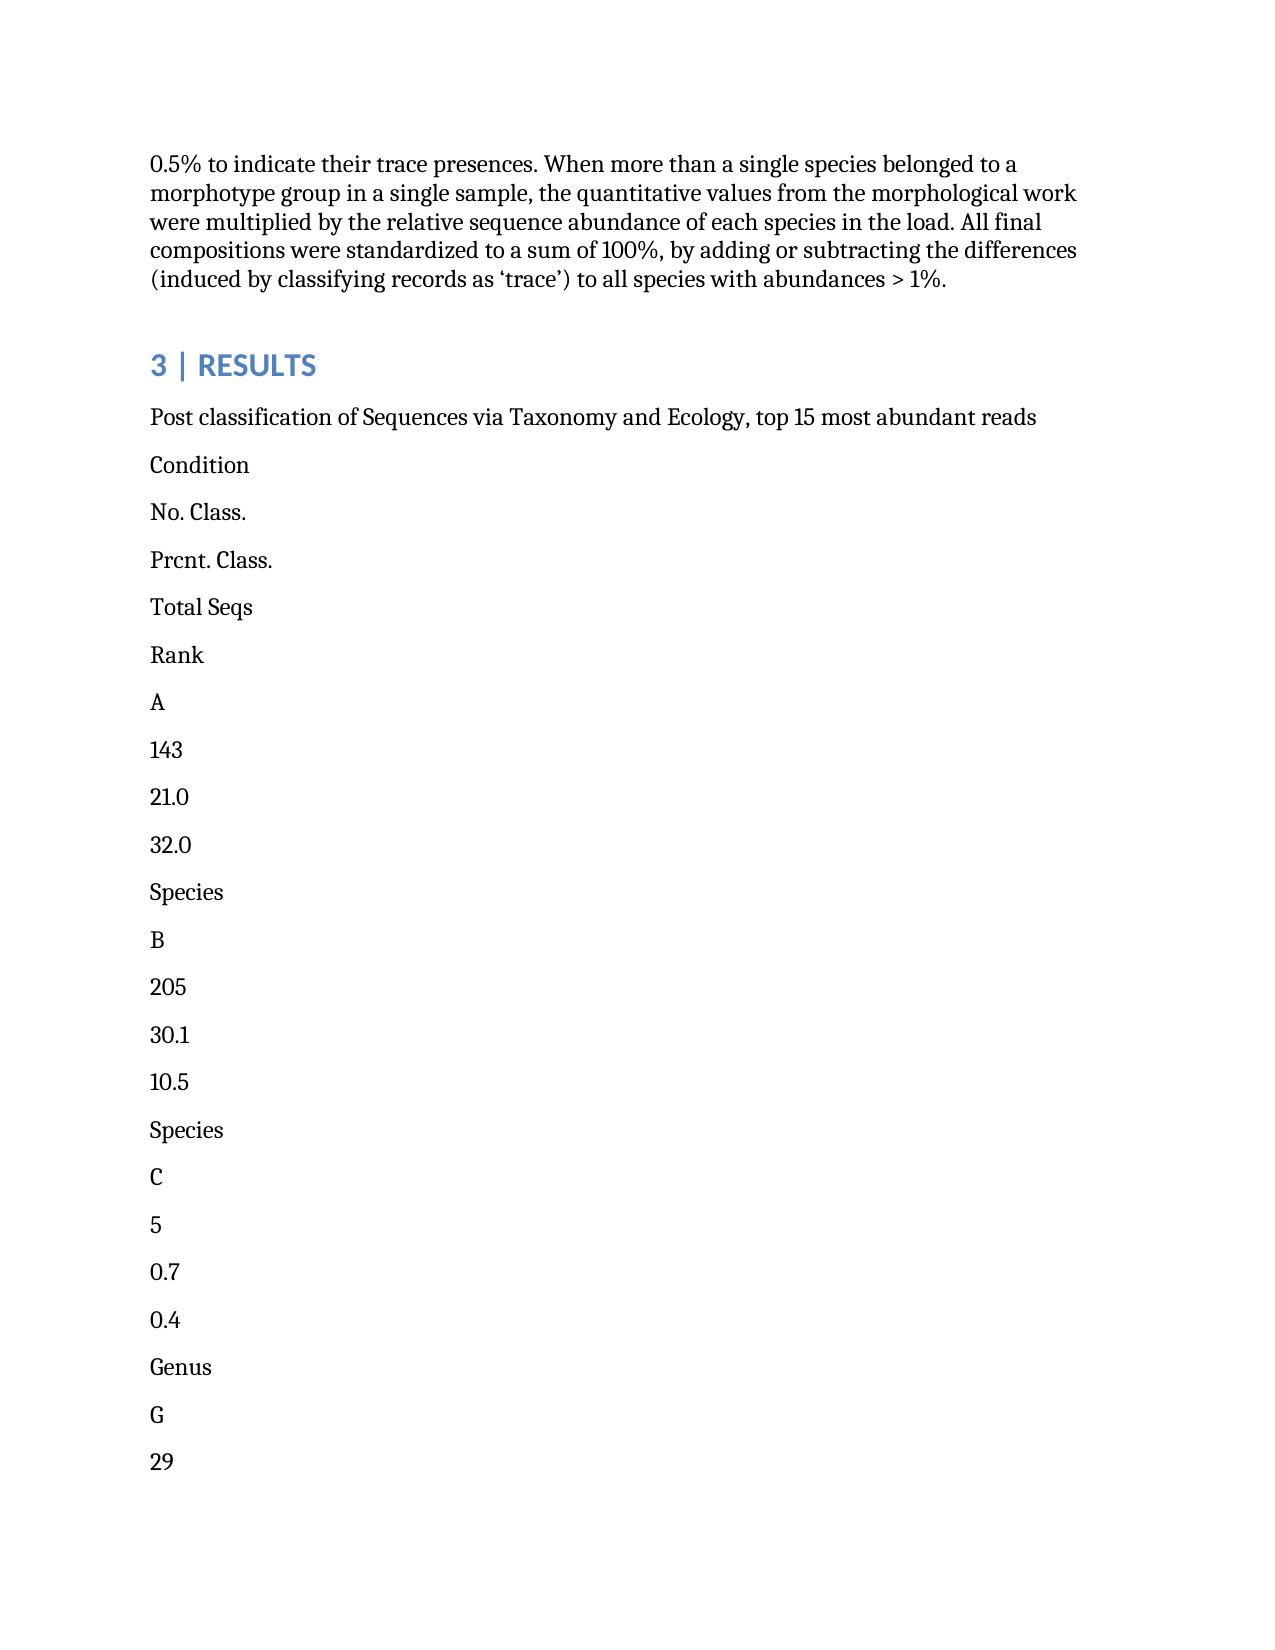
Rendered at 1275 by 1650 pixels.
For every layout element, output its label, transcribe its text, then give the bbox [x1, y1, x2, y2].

text A [150, 688, 1125, 717]
text Rank [150, 641, 1125, 669]
text G [150, 1401, 1125, 1429]
text Post classification of Sequences via Taxonomy and Ecology, top 15 most abundant reads [150, 403, 1125, 432]
text Prcnt. Class. [150, 546, 1125, 574]
text Condition [150, 451, 1125, 479]
text 32.0 [150, 831, 1125, 859]
text 5 [150, 1211, 1125, 1239]
text 0.4 [150, 1306, 1125, 1334]
text 0.7 [150, 1258, 1125, 1287]
text 205 [150, 973, 1125, 1002]
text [150, 150, 1125, 294]
text 29 [150, 1448, 1125, 1477]
text Genus [150, 1353, 1125, 1382]
text Species [150, 1116, 1125, 1144]
subtitle 3 | RESULTS [150, 344, 1125, 384]
text C [150, 1163, 1125, 1192]
text 30.1 [150, 1021, 1125, 1049]
text 21.0 [150, 783, 1125, 812]
text Total Seqs [150, 593, 1125, 622]
text 10.5 [150, 1068, 1125, 1097]
text 143 [150, 736, 1125, 764]
text B [150, 926, 1125, 954]
text Species [150, 878, 1125, 907]
text No. Class. [150, 498, 1125, 527]
